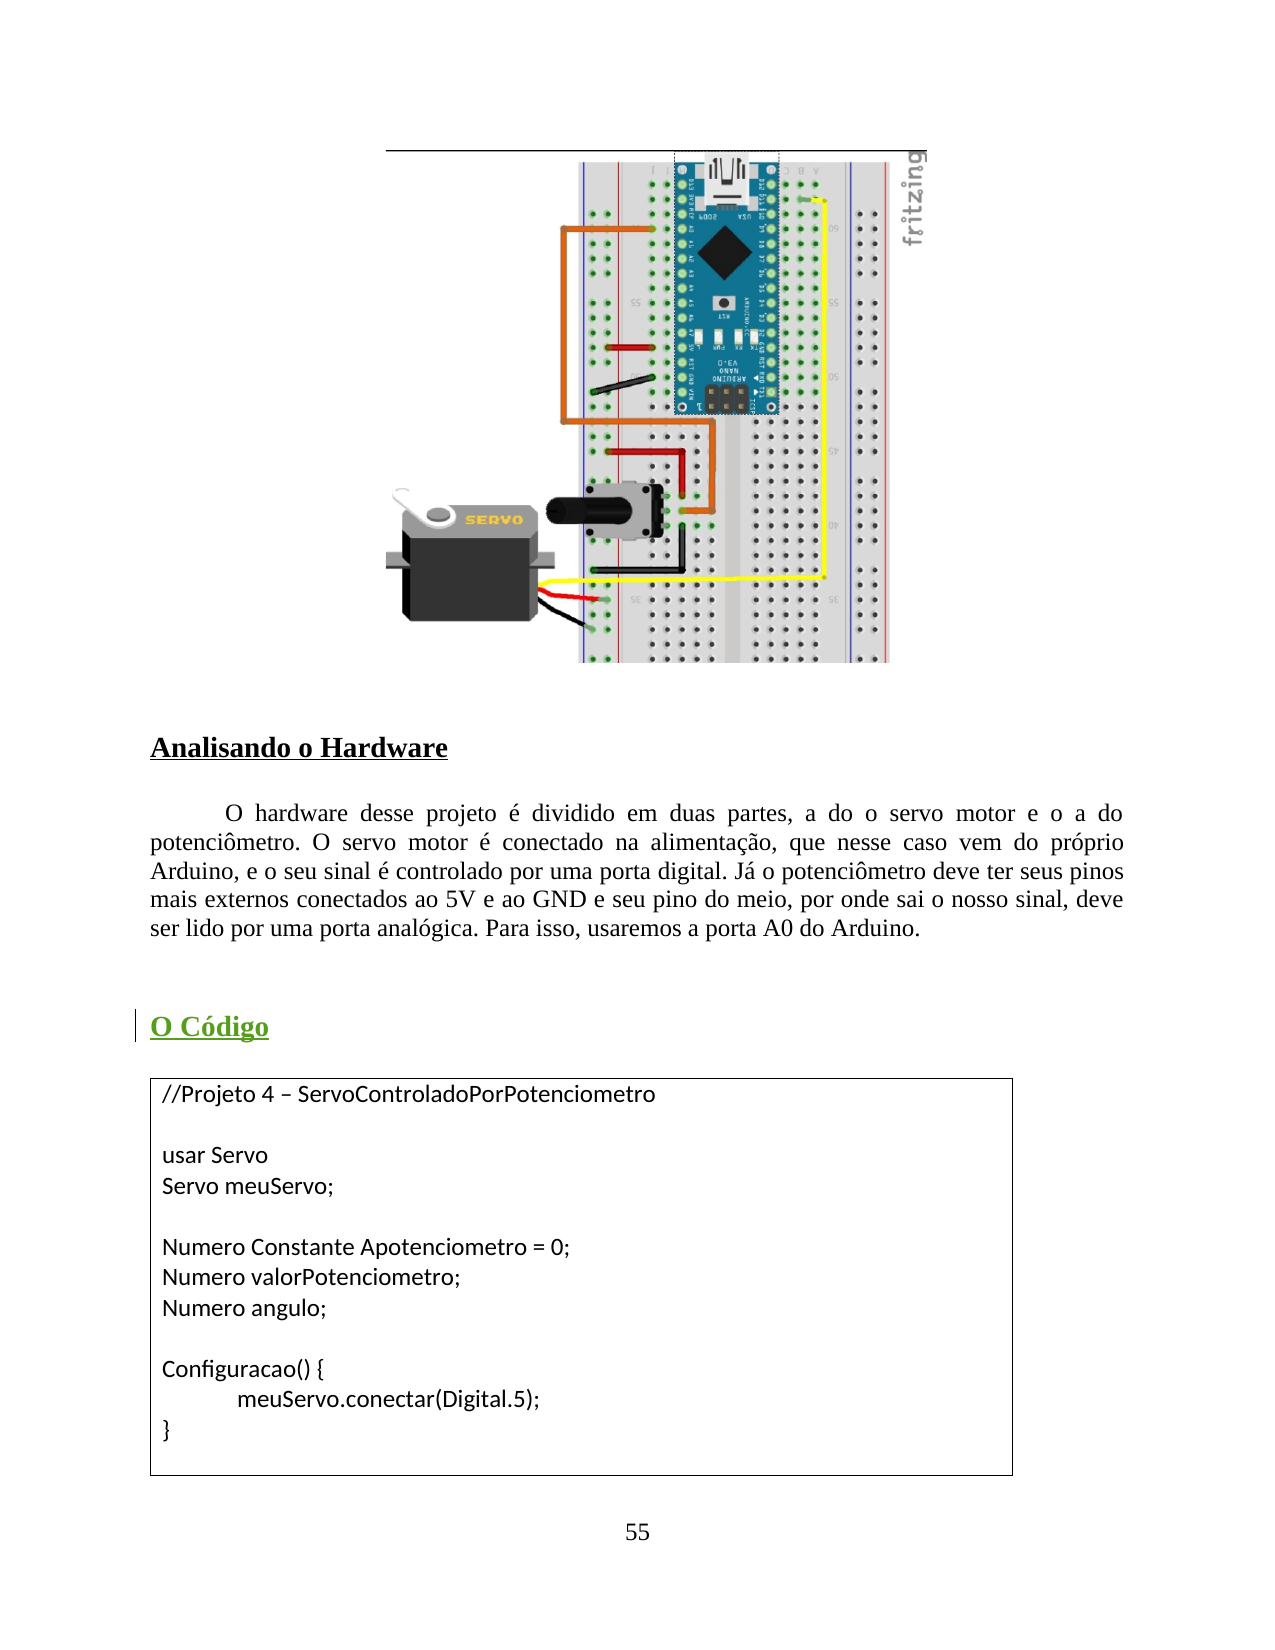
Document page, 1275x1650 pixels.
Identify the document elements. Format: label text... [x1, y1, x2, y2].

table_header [151, 1079, 1012, 1475]
text Analisando o Hardware [150, 730, 1125, 763]
picture [386, 151, 927, 663]
text O hardware desse projeto é dividido em duas partes, a do o servo motor e o a do potenciômetro. O servo motor é conectado na alimentação, que nesse caso vem do próprio Arduino, e o seu sinal é controlado por uma porta digital. Já o potenciômetro deve ter seus pinos mais externos conectados ao 5V e ao GND e seu pino do meio, por onde sai o nosso sinal, deve ser lido por uma porta analógica. Para isso, usaremos a porta A0 do Arduino. [150, 798, 1125, 942]
